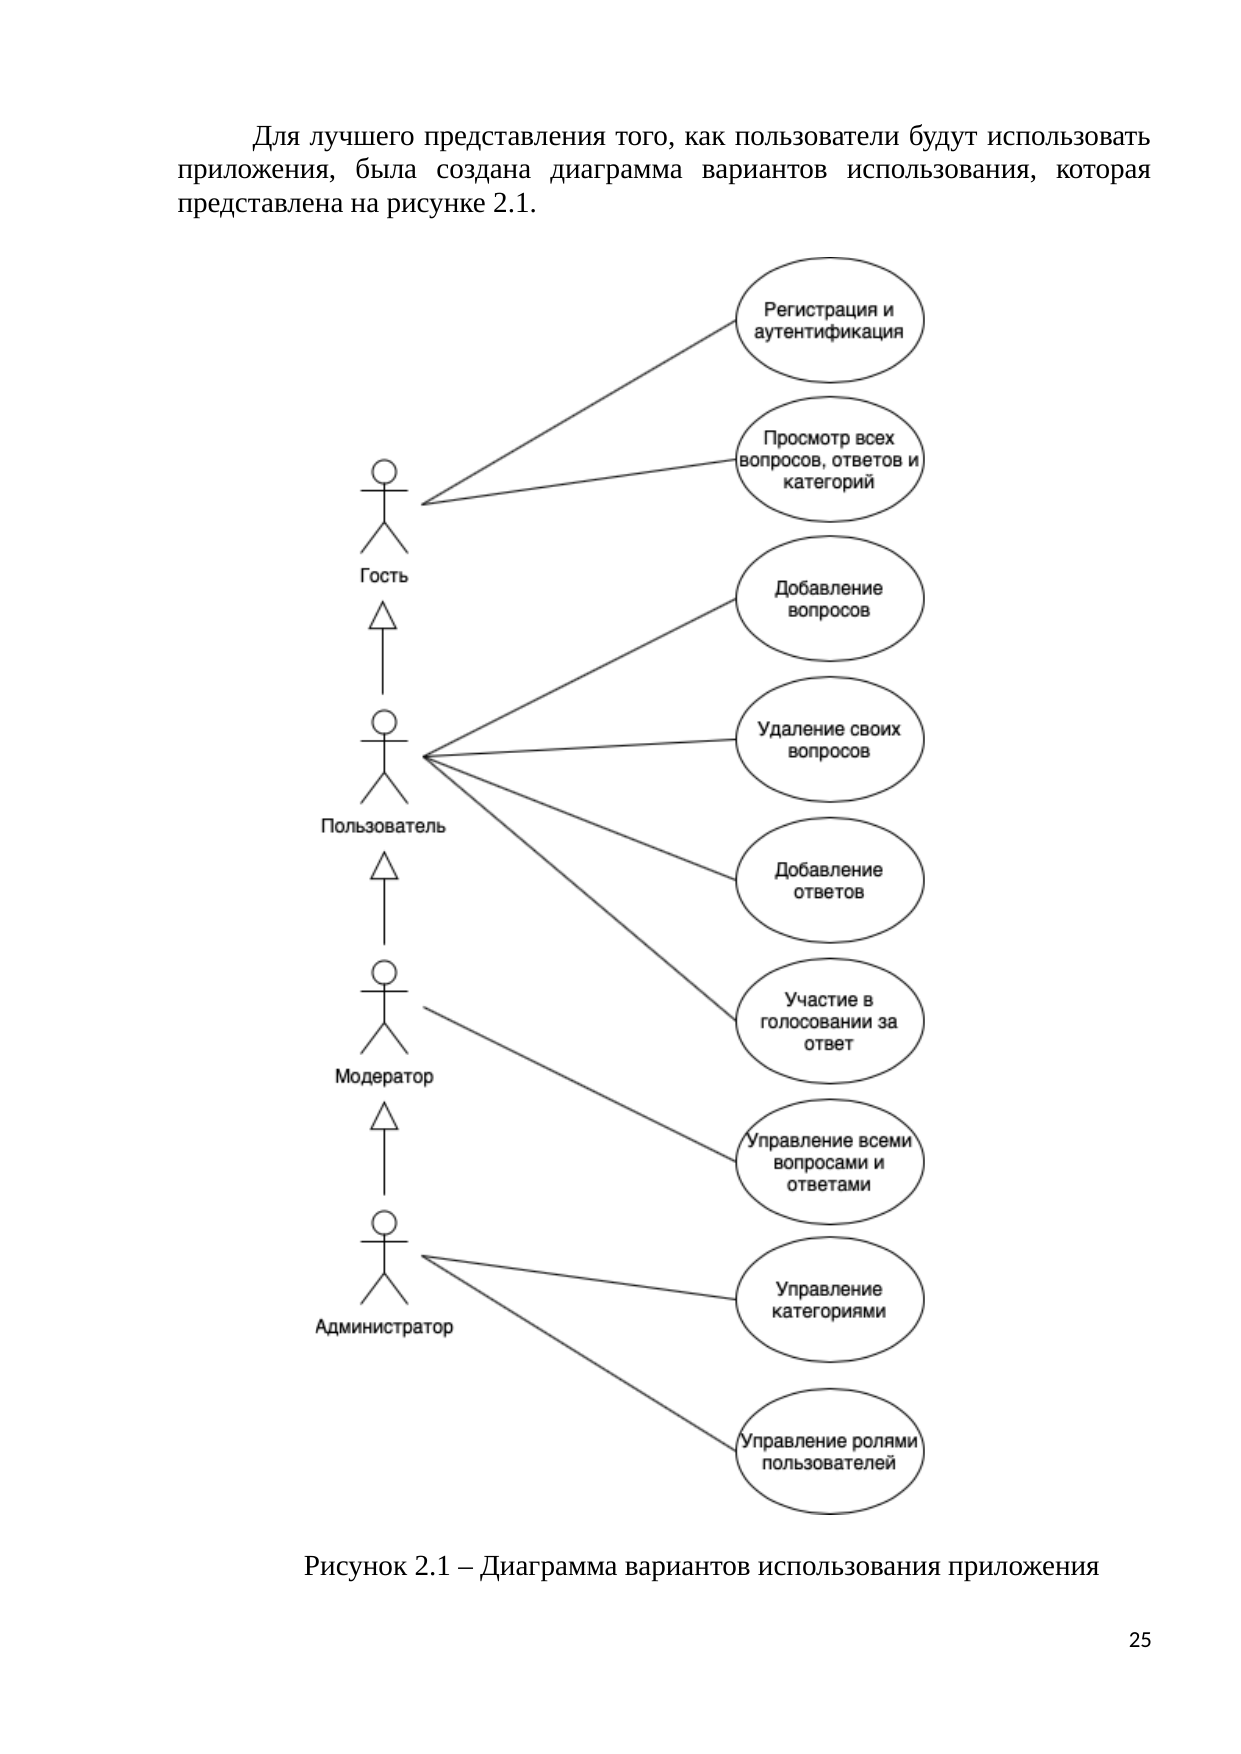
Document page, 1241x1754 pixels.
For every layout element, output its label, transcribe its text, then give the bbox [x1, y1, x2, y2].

text Рисунок 2.1 – Диаграмма вариантов использования приложения [177, 1548, 1152, 1582]
text Для лучшего представления того, как пользователи будут использовать приложения, была создана диаграмма вариантов использования, которая представлена на рисунке 2.1. [177, 118, 1152, 219]
picture [315, 257, 925, 1515]
